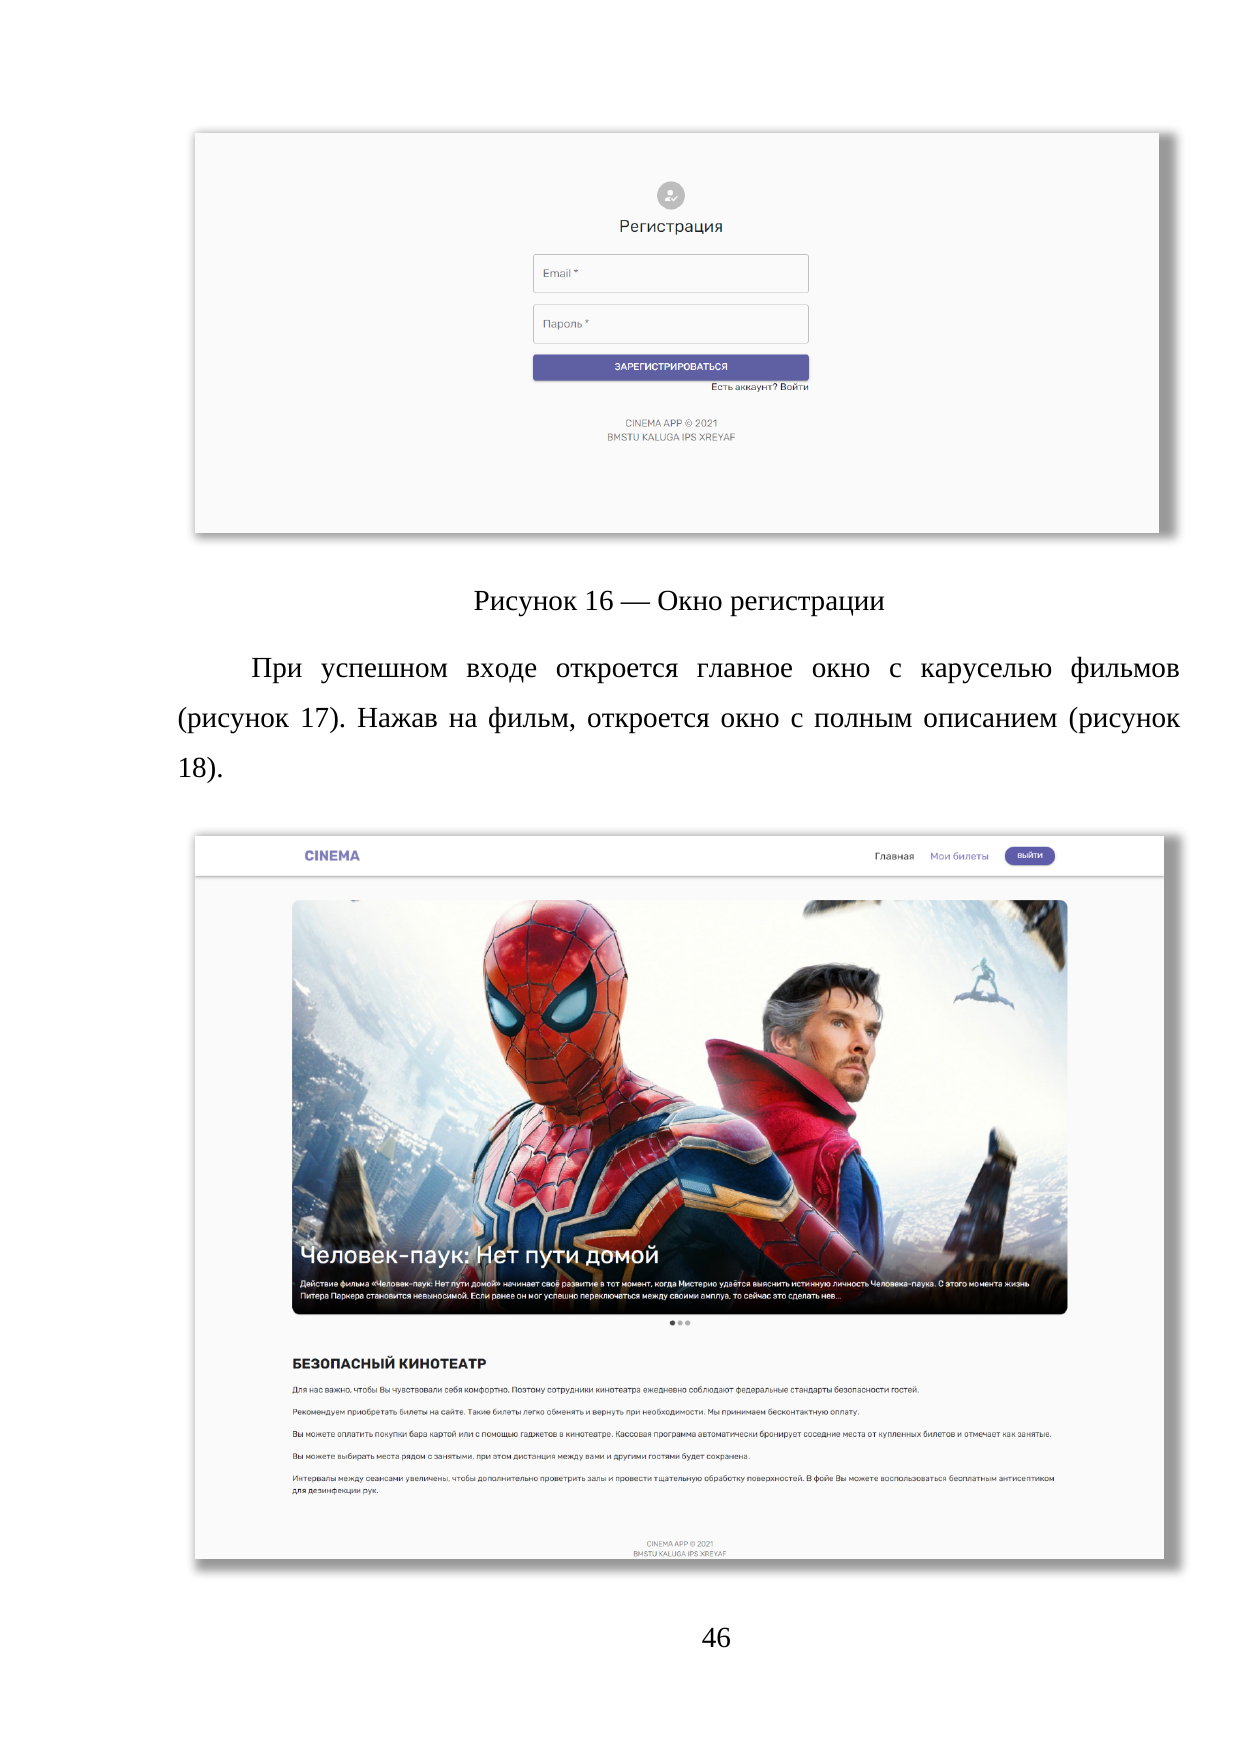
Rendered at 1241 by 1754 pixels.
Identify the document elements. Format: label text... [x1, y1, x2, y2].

picture [195, 133, 1159, 533]
text Рисунок 16 — Окно регистрации [177, 583, 1181, 617]
text При успешном входе откроется главное окно с каруселью фильмов (рисунок 17). Нажав на фильм, откроется окно с полным описанием (рисунок 18). [177, 650, 1181, 784]
picture [195, 836, 1164, 1559]
